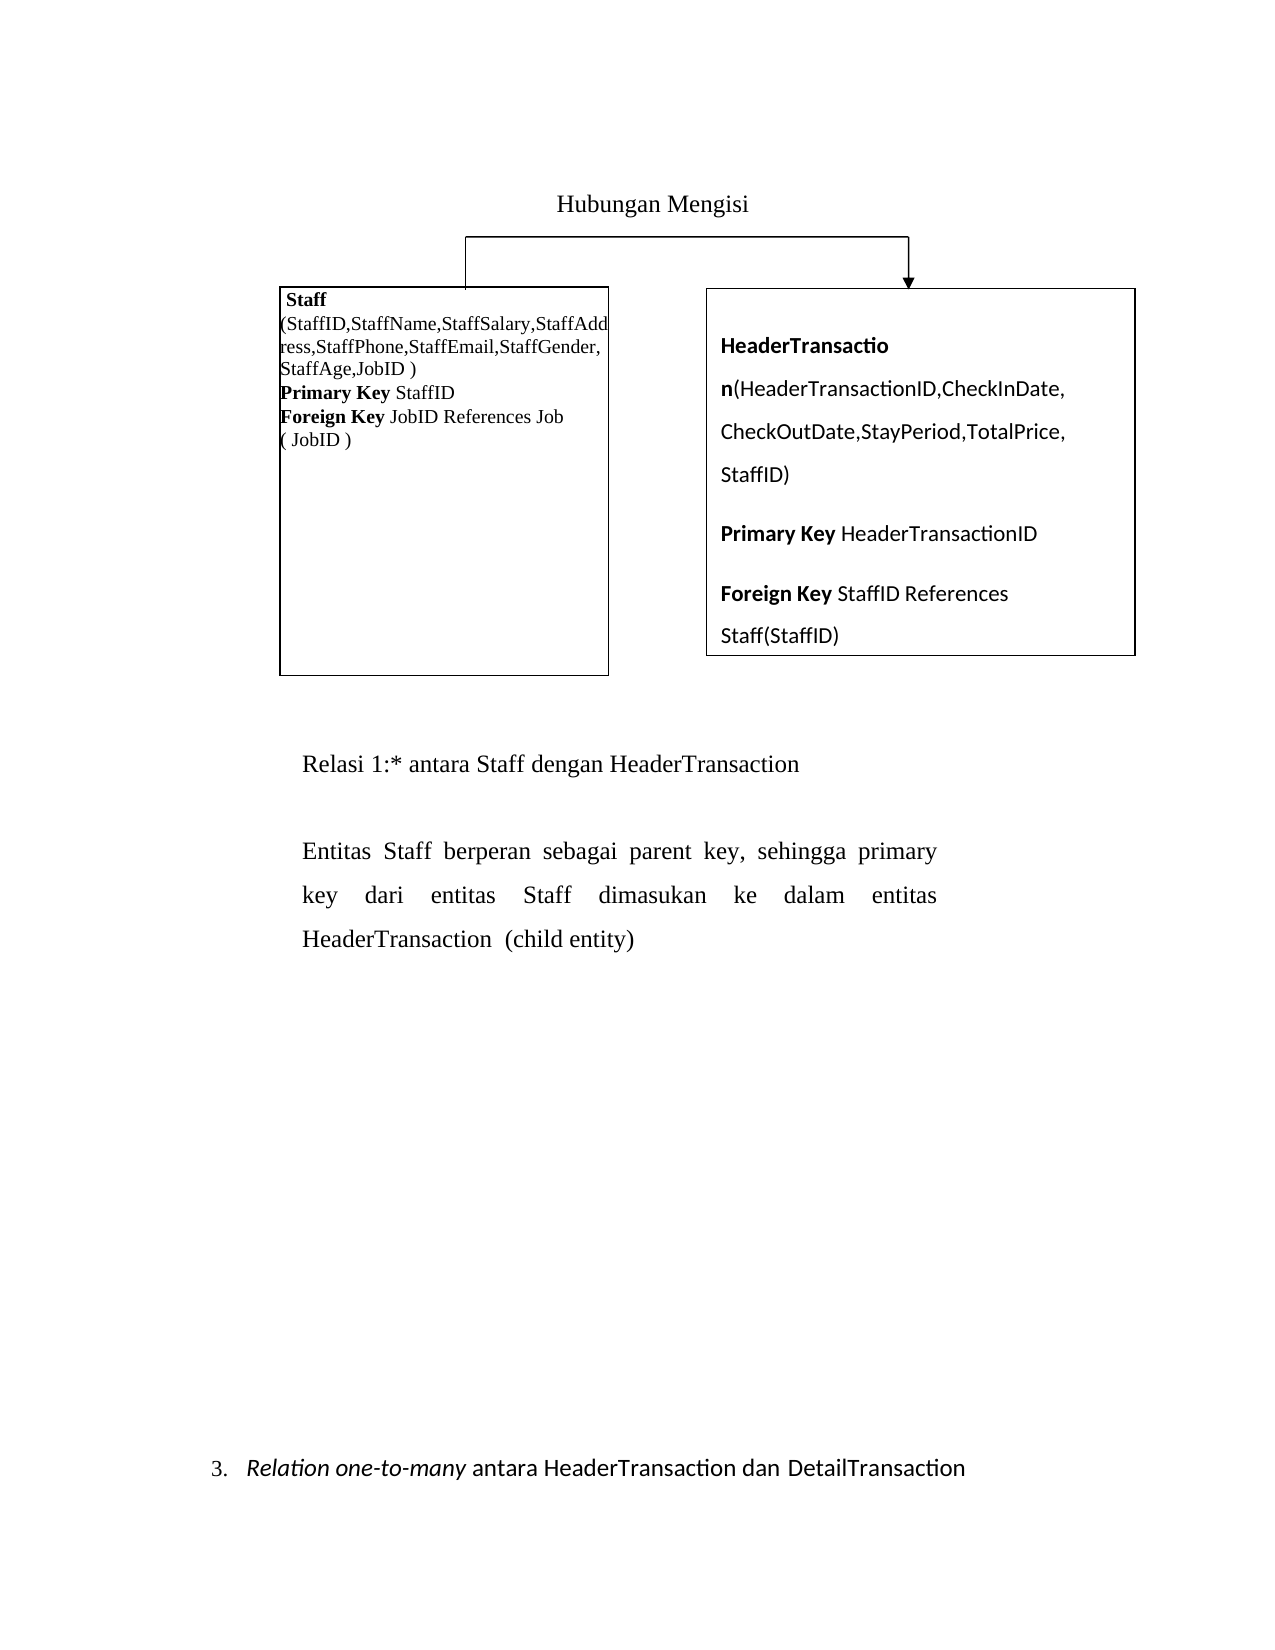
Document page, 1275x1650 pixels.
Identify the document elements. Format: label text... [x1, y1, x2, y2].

text Relasi 1:* antara Staff dengan HeaderTransaction [302, 749, 1125, 778]
text Entitas Staff berperan sebagai parent key, sehingga primary key dari entitas Staff dimasukan ke dalam entitas HeaderTransaction (child entity) [302, 836, 937, 953]
text Hubungan Mengisi [389, 189, 916, 217]
list Relation one-to-many antara HeaderTransaction dan DetailTransaction [211, 1452, 1125, 1482]
